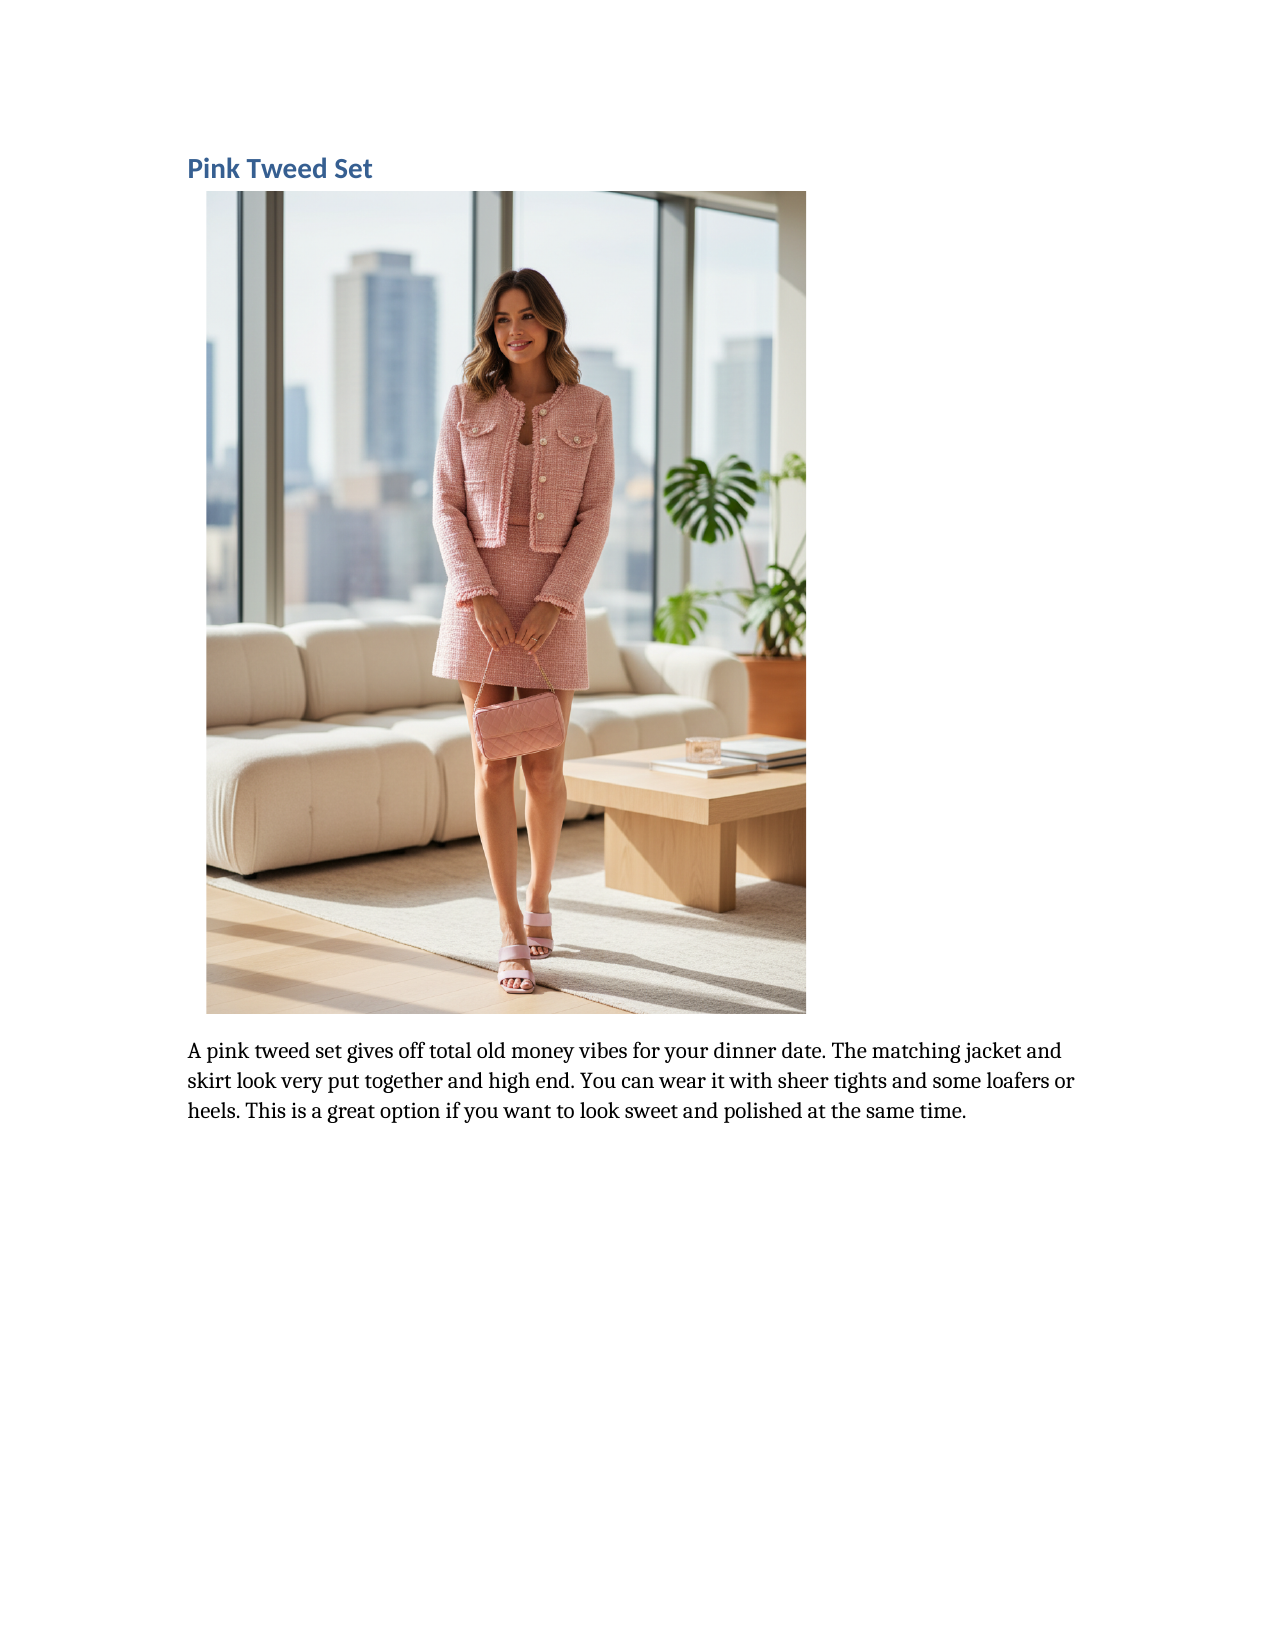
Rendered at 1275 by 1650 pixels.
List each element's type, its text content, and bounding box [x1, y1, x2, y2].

picture [206, 191, 807, 1014]
subtitle Pink Tweed Set [187, 150, 1087, 186]
text A pink tweed set gives off total old money vibes for your dinner date. The matching jacket and skirt look very put together and high end. You can wear it with sheer tights and some loafers or heels. This is a great option if you want to look sweet and polished at the same time. [187, 1038, 1087, 1124]
